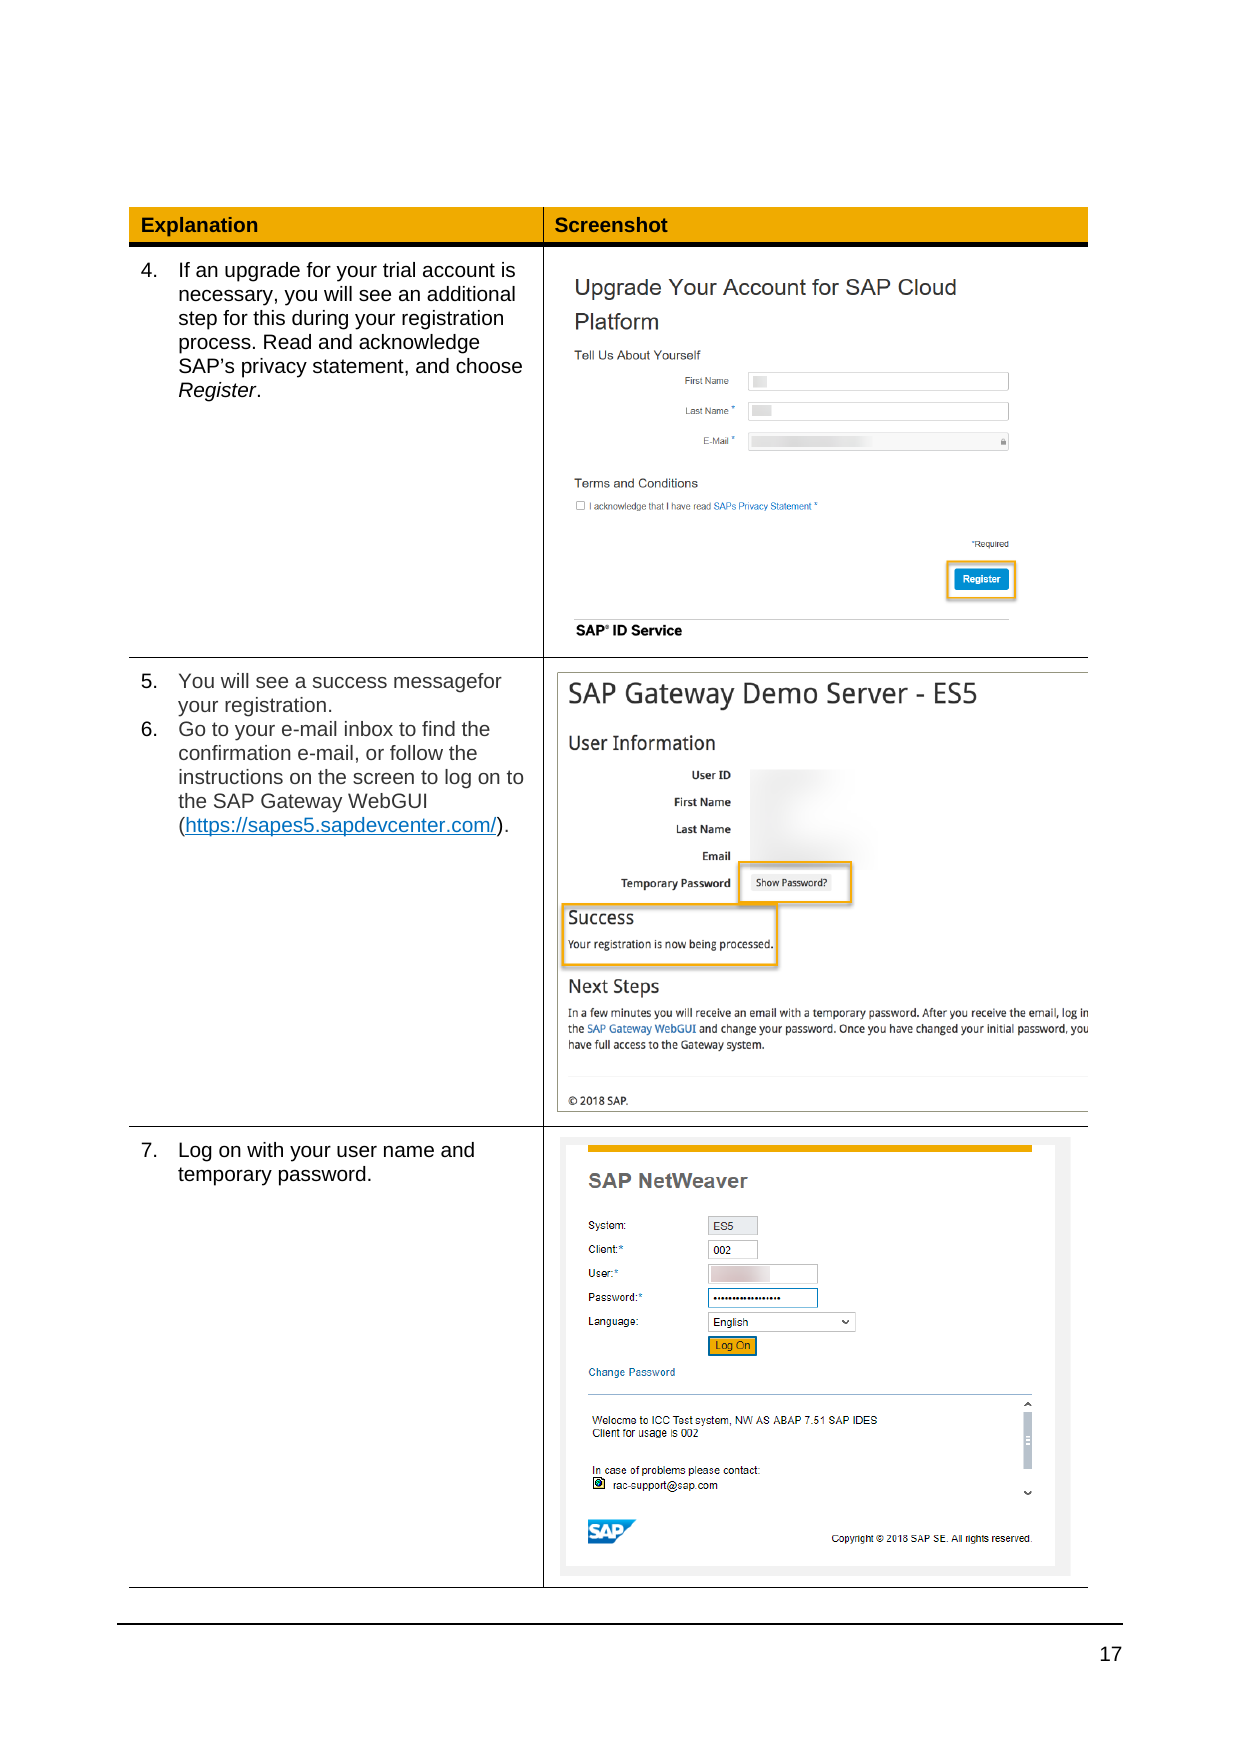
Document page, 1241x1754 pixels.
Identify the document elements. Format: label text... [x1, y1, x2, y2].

table_cell [544, 1127, 1088, 1587]
table_cell Log on with your user name and temporary password. [129, 1127, 543, 1587]
picture [554, 669, 1088, 1115]
table_cell You will see a success messagefor your registration. Go to your e-mail inbox to find the confirmation e-mail, or follow the instructions on the screen to log on to the SAP Gateway WebGUI (https://sapes5.sapdevcenter.com/). [129, 658, 543, 1126]
table_cell If an upgrade for your trial account is necessary, you will see an additional step for this during your registration process. Read and acknowledge SAP’s privacy statement, and choose Register. [129, 247, 543, 657]
table_cell [544, 247, 1088, 657]
picture [560, 1137, 1071, 1576]
picture [554, 258, 1035, 646]
table_header Screenshot [544, 207, 1088, 242]
table_cell [544, 658, 1088, 1126]
table_header Explanation [129, 207, 543, 242]
